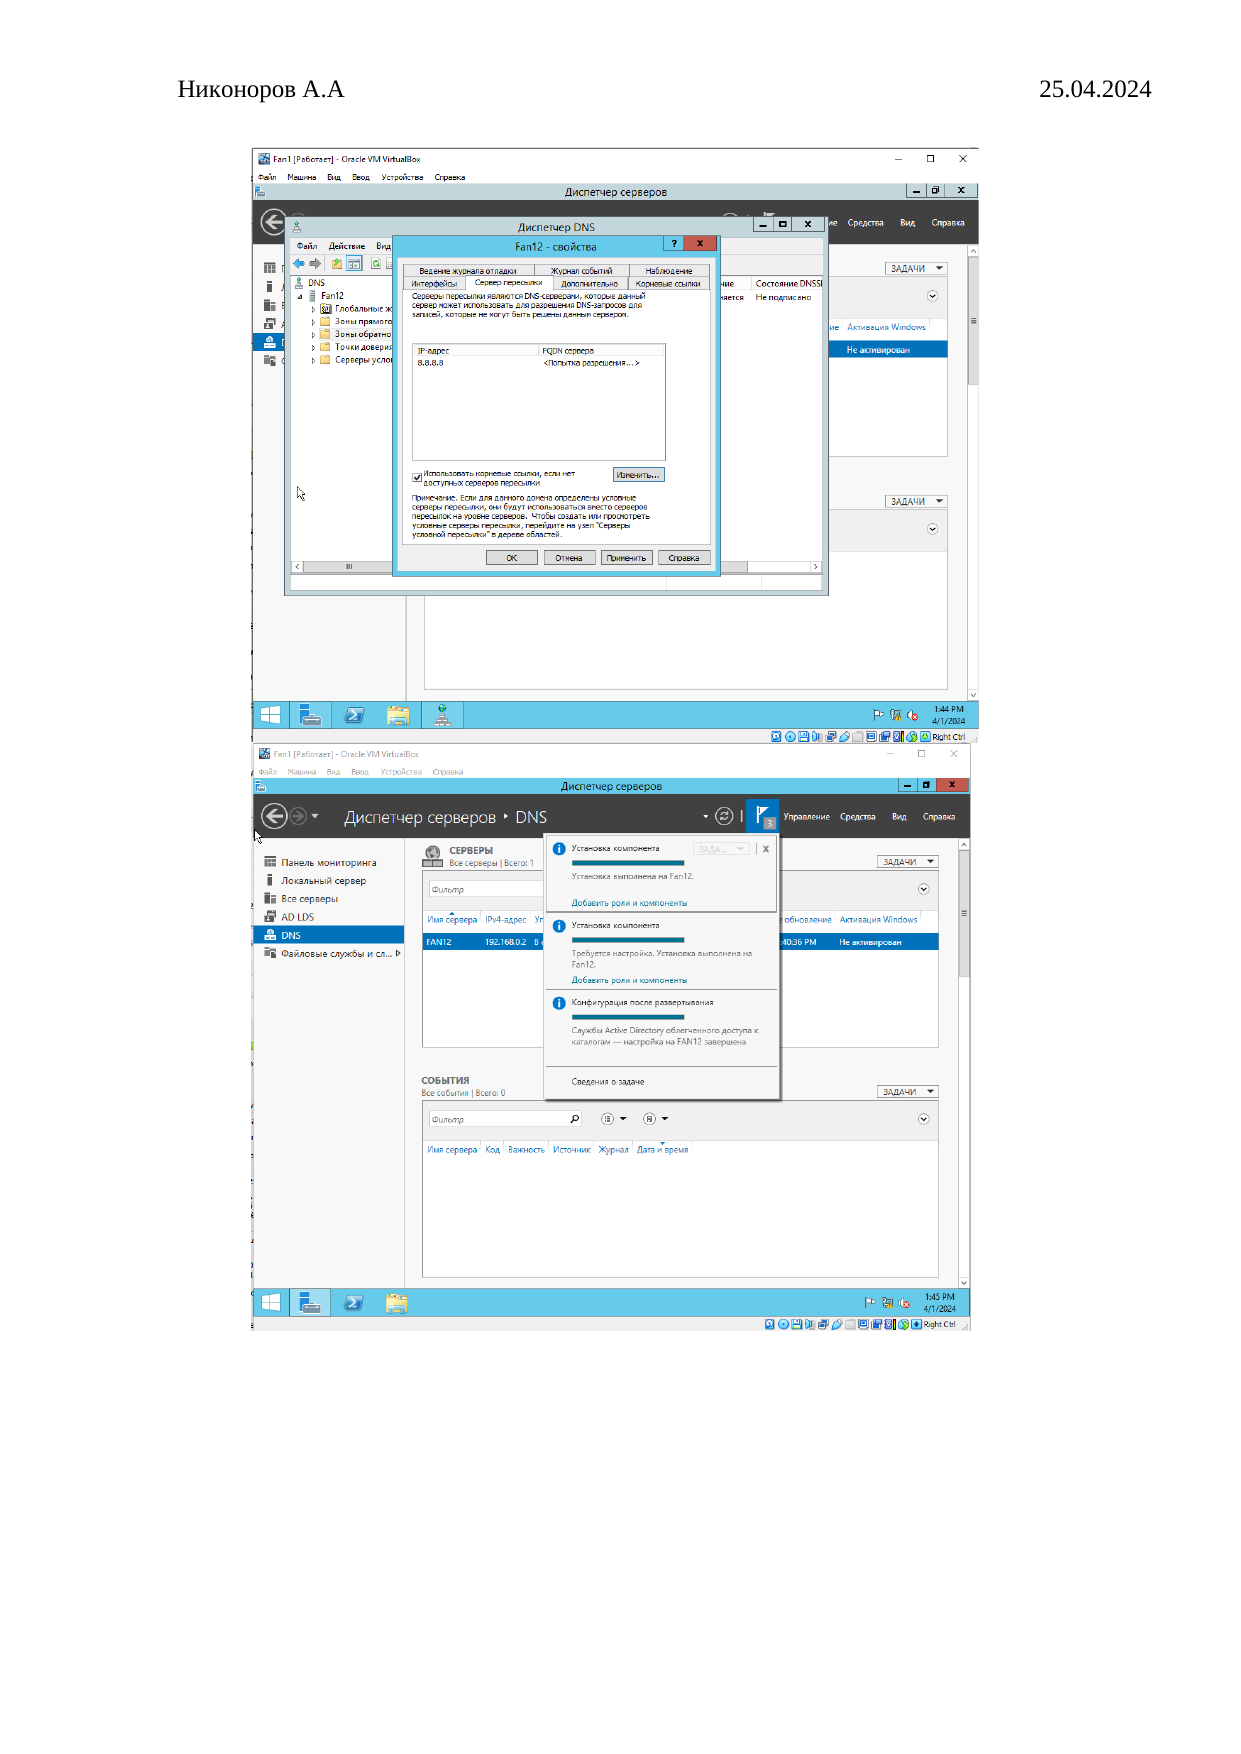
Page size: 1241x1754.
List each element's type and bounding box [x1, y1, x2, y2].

picture [251, 147, 979, 1331]
